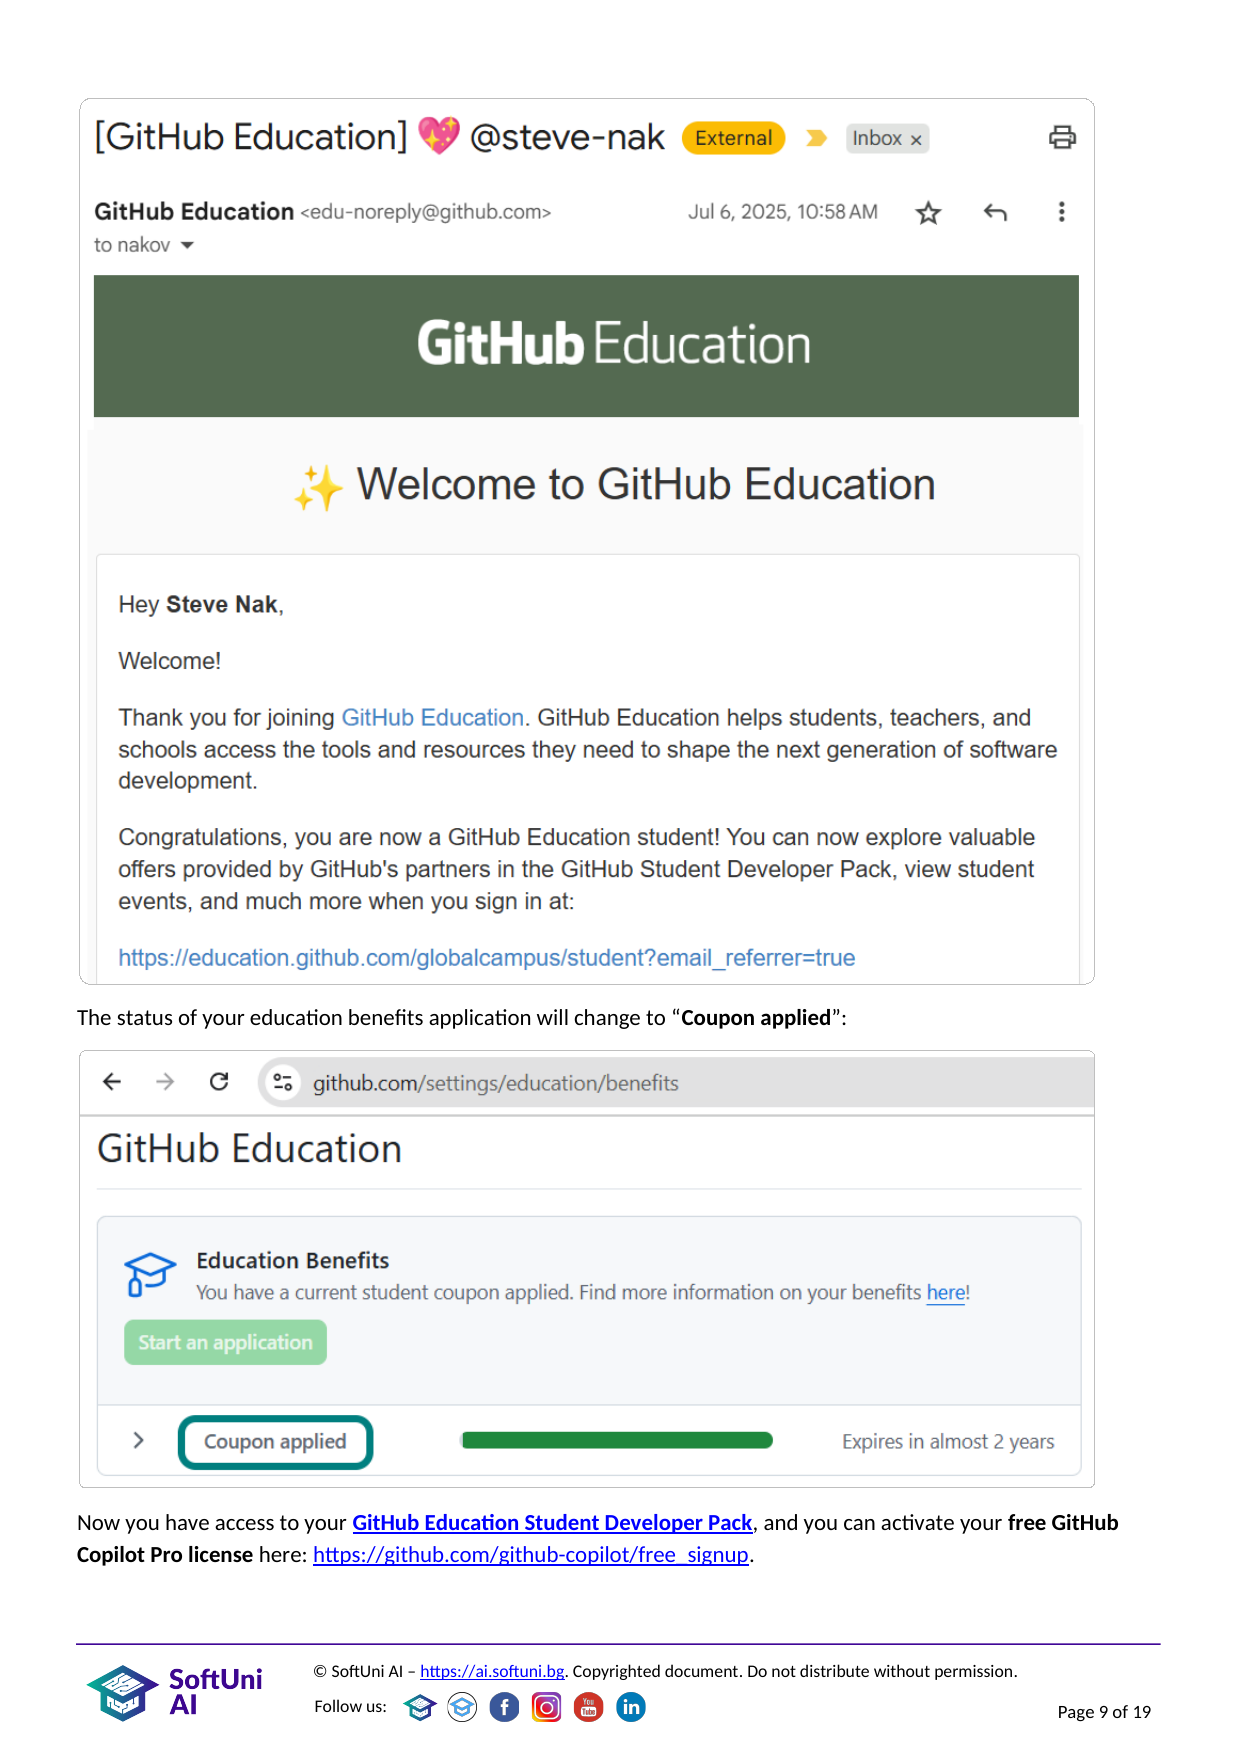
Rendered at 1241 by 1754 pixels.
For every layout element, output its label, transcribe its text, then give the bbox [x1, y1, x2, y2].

picture [447, 1692, 477, 1722]
picture [637, 1713, 646, 1722]
picture [616, 1692, 625, 1701]
text The status of your education benefits application will change to “Coupon applied”: [77, 1003, 1163, 1031]
picture [80, 1050, 1095, 1487]
picture [616, 1713, 625, 1722]
picture [573, 1692, 604, 1722]
picture [630, 1704, 639, 1714]
text Now you have access to your GitHub Education Student Developer Pack, and you can activate your free GitHub Copilot Pro license here: https://github.com/github-copilot/free_signup. [77, 1508, 1163, 1568]
picture [489, 1692, 519, 1722]
picture [401, 1693, 439, 1722]
picture [83, 1663, 265, 1723]
picture [531, 1692, 562, 1722]
picture [637, 1692, 646, 1701]
picture [79, 99, 1094, 984]
